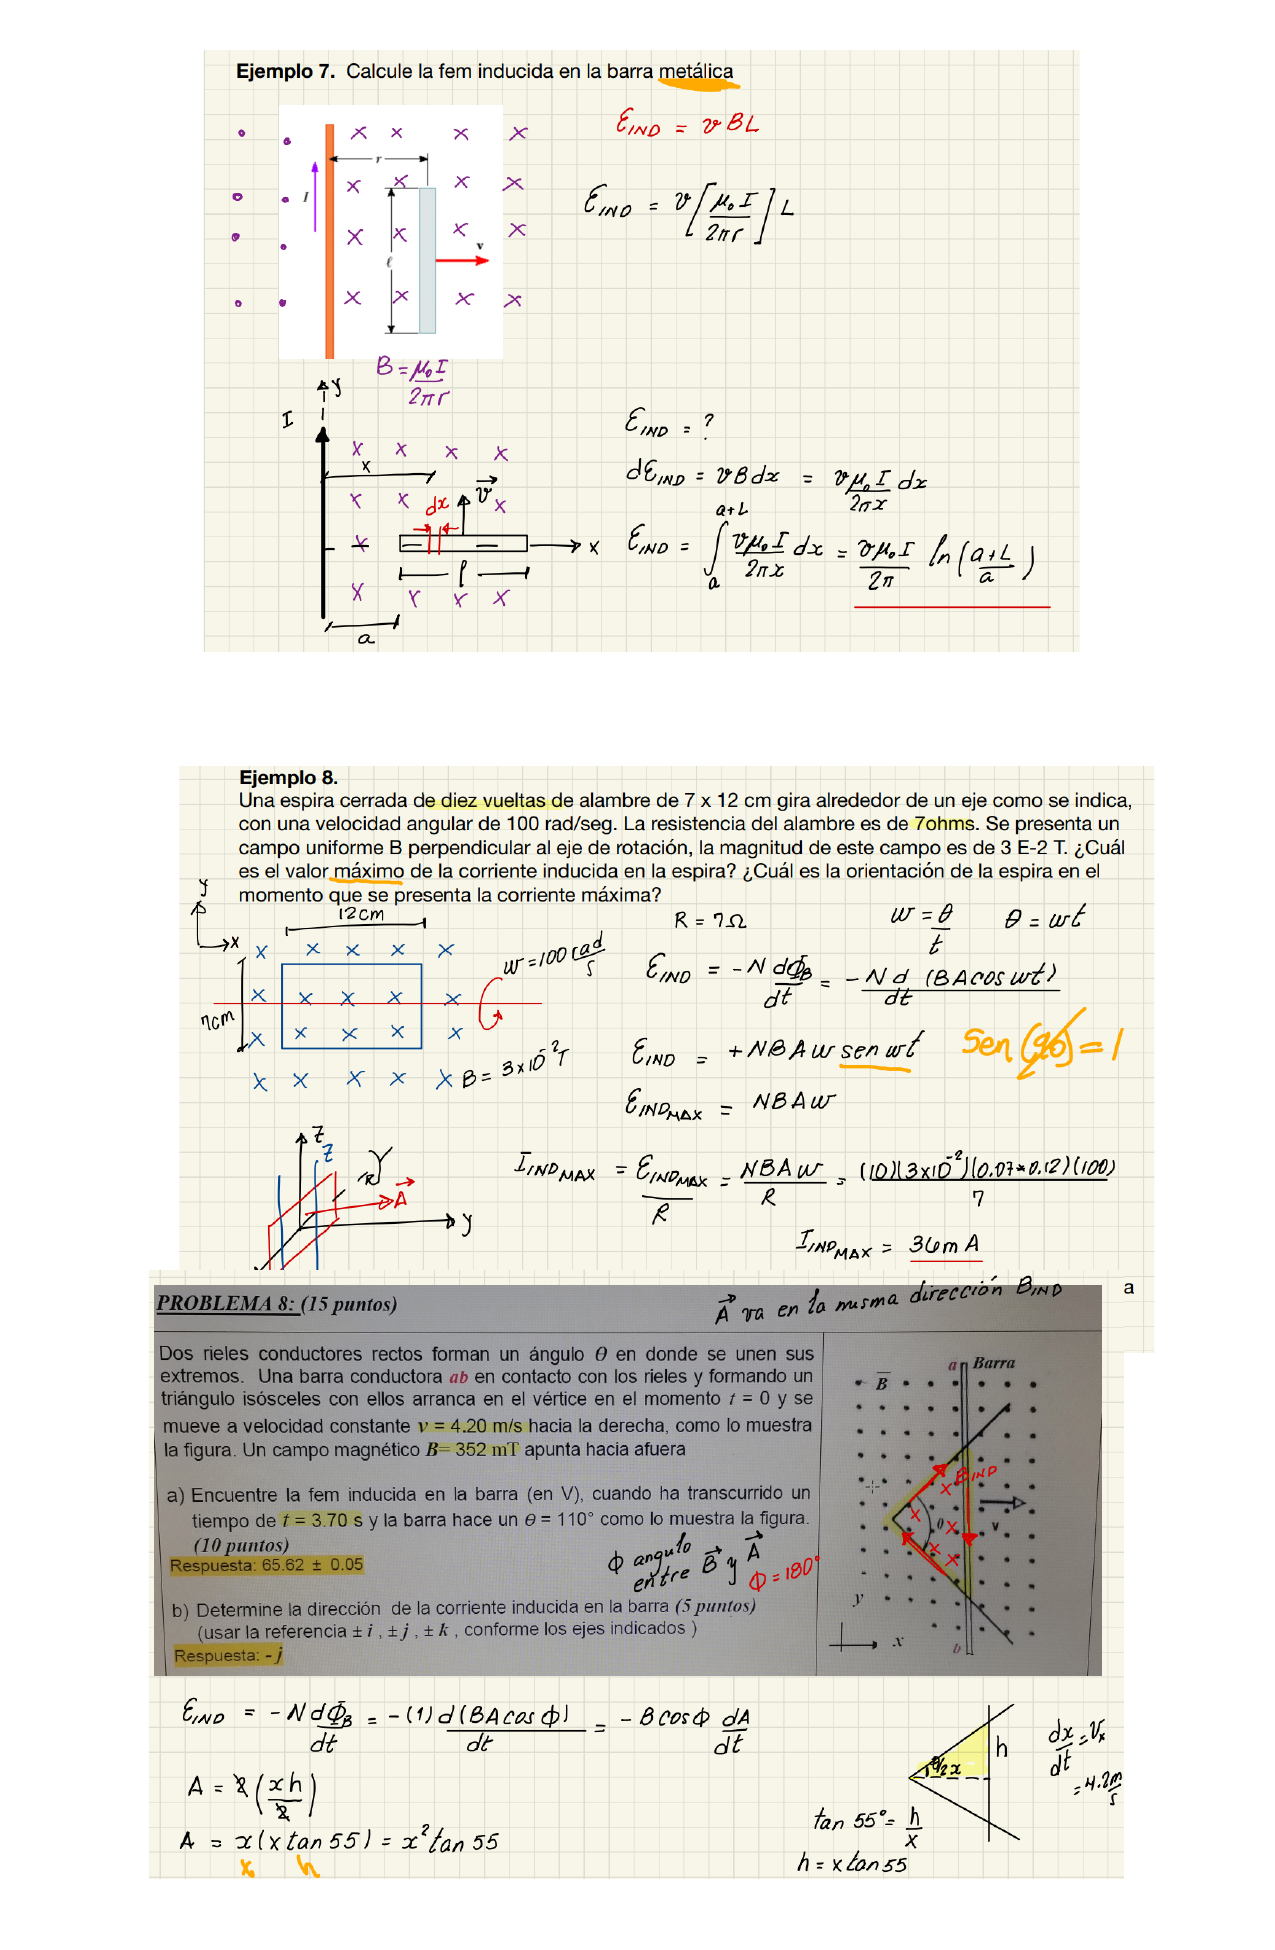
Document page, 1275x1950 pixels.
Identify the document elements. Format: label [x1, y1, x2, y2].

picture [148, 766, 1155, 1879]
picture [203, 50, 1080, 652]
